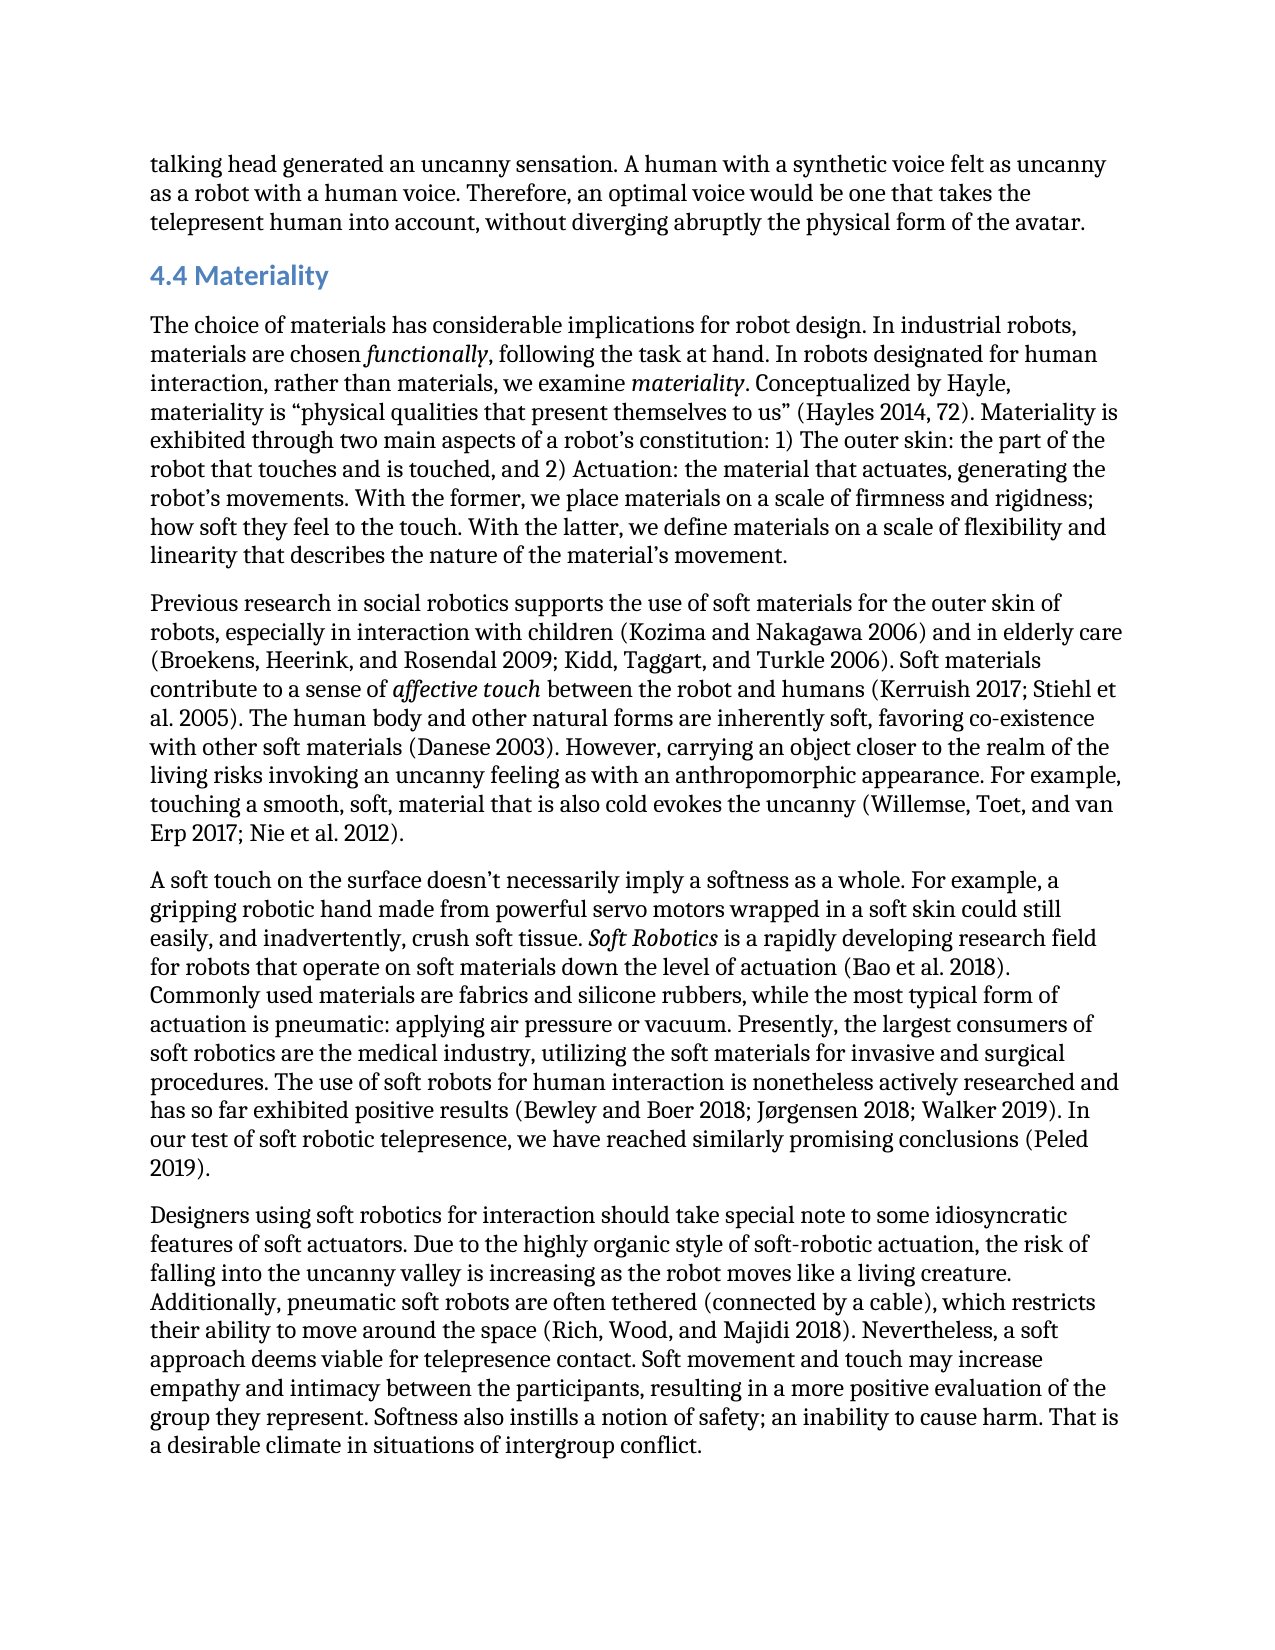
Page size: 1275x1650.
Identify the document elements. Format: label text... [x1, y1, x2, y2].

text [150, 150, 1125, 236]
text A soft touch on the surface doesn’t necessarily imply a softness as a whole. For example, a gripping robotic hand made from powerful servo motors wrapped in a soft skin could still easily, and inadvertently, crush soft tissue. Soft Robotics is a rapidly developing research field for robots that operate on soft materials down the level of actuation (Bao et al. 2018). Commonly used materials are fabrics and silicone rubbers, while the most typical form of actuation is pneumatic: applying air pressure or vacuum. Presently, the largest consumers of soft robotics are the medical industry, utilizing the soft materials for invasive and surgical procedures. The use of soft robots for human interaction is nonetheless actively researched and has so far exhibited positive results (Bewley and Boer 2018; Jørgensen 2018; Walker 2019). In our test of soft robotic telepresence, we have reached similarly promising conclusions (Peled 2019). [150, 866, 1125, 1183]
text The choice of materials has considerable implications for robot design. In industrial robots, materials are chosen functionally, following the task at hand. In robots designated for human interaction, rather than materials, we examine materiality. Conceptualized by Hayle, materiality is “physical qualities that present themselves to us” (Hayles 2014, 72). Materiality is exhibited through two main aspects of a robot’s constitution: 1) The outer skin: the part of the robot that touches and is touched, and 2) Actuation: the material that actuates, generating the robot’s movements. With the former, we place materials on a scale of firmness and rigidness; how soft they feel to the touch. With the latter, we define materials on a scale of flexibility and linearity that describes the nature of the material’s movement. [150, 311, 1125, 570]
text Designers using soft robotics for interaction should take special note to some idiosyncratic features of soft actuators. Due to the highly organic style of soft-robotic actuation, the risk of falling into the uncanny valley is increasing as the robot moves like a living creature. Additionally, pneumatic soft robots are often tethered (connected by a cable), which restricts their ability to move around the space (Rich, Wood, and Majidi 2018). Nevertheless, a soft approach deems viable for telepresence contact. Soft movement and touch may increase empathy and intimacy between the participants, resulting in a more positive evaluation of the group they represent. Softness also instills a notion of safety; an inability to cause harm. That is a desirable climate in situations of intergroup conflict. [150, 1201, 1125, 1460]
text Previous research in social robotics supports the use of soft materials for the outer skin of robots, especially in interaction with children (Kozima and Nakagawa 2006) and in elderly care (Broekens, Heerink, and Rosendal 2009; Kidd, Taggart, and Turkle 2006). Soft materials contribute to a sense of affective touch between the robot and humans (Kerruish 2017; Stiehl et al. 2005). The human body and other natural forms are inherently soft, favoring co-existence with other soft materials (Danese 2003). However, carrying an object closer to the realm of the living risks invoking an uncanny feeling as with an anthropomorphic appearance. For example, touching a smooth, soft, material that is also cold evokes the uncanny (Willemse, Toet, and van Erp 2017; Nie et al. 2012). [150, 589, 1125, 848]
subtitle 4.4 Materiality [150, 257, 1125, 293]
